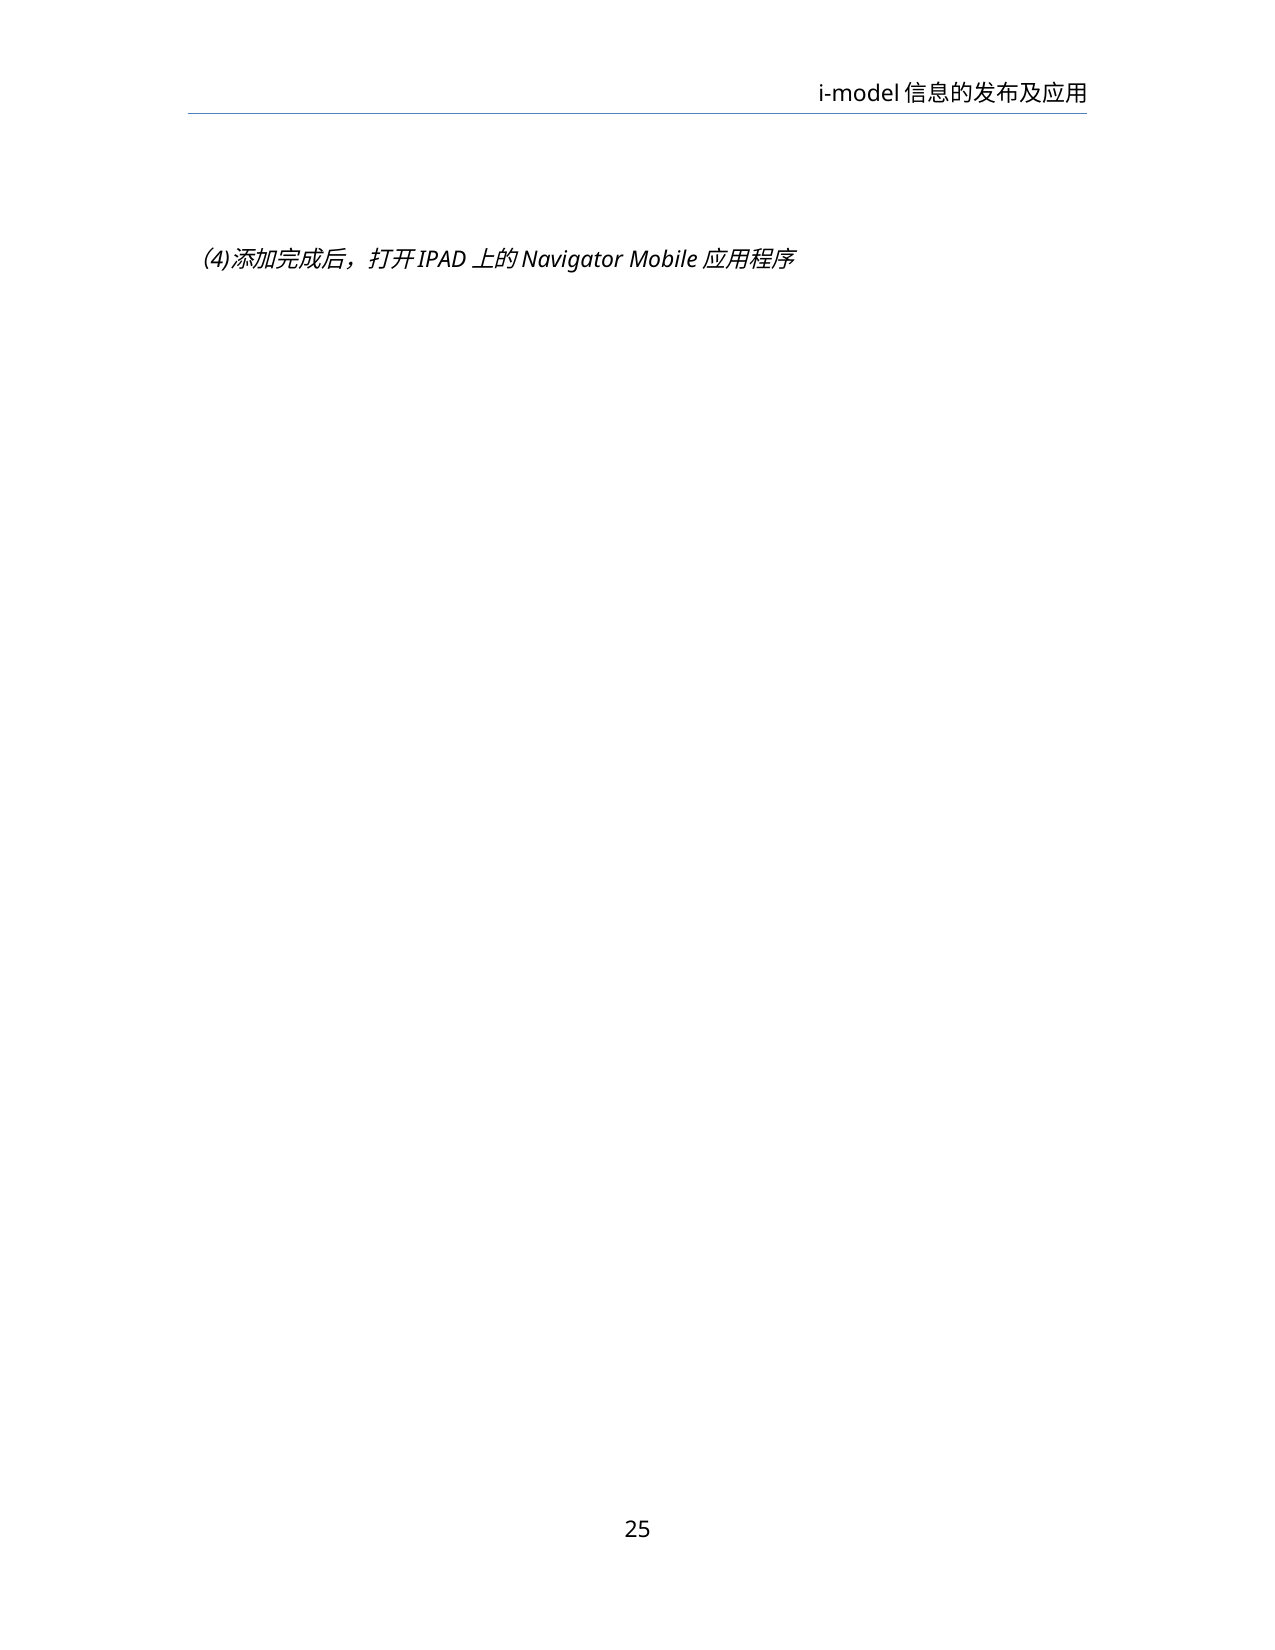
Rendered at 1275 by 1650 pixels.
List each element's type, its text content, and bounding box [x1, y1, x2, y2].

text （4)添加完成后，打开IPAD上的Navigator Mobile应用程序 [187, 240, 1087, 274]
